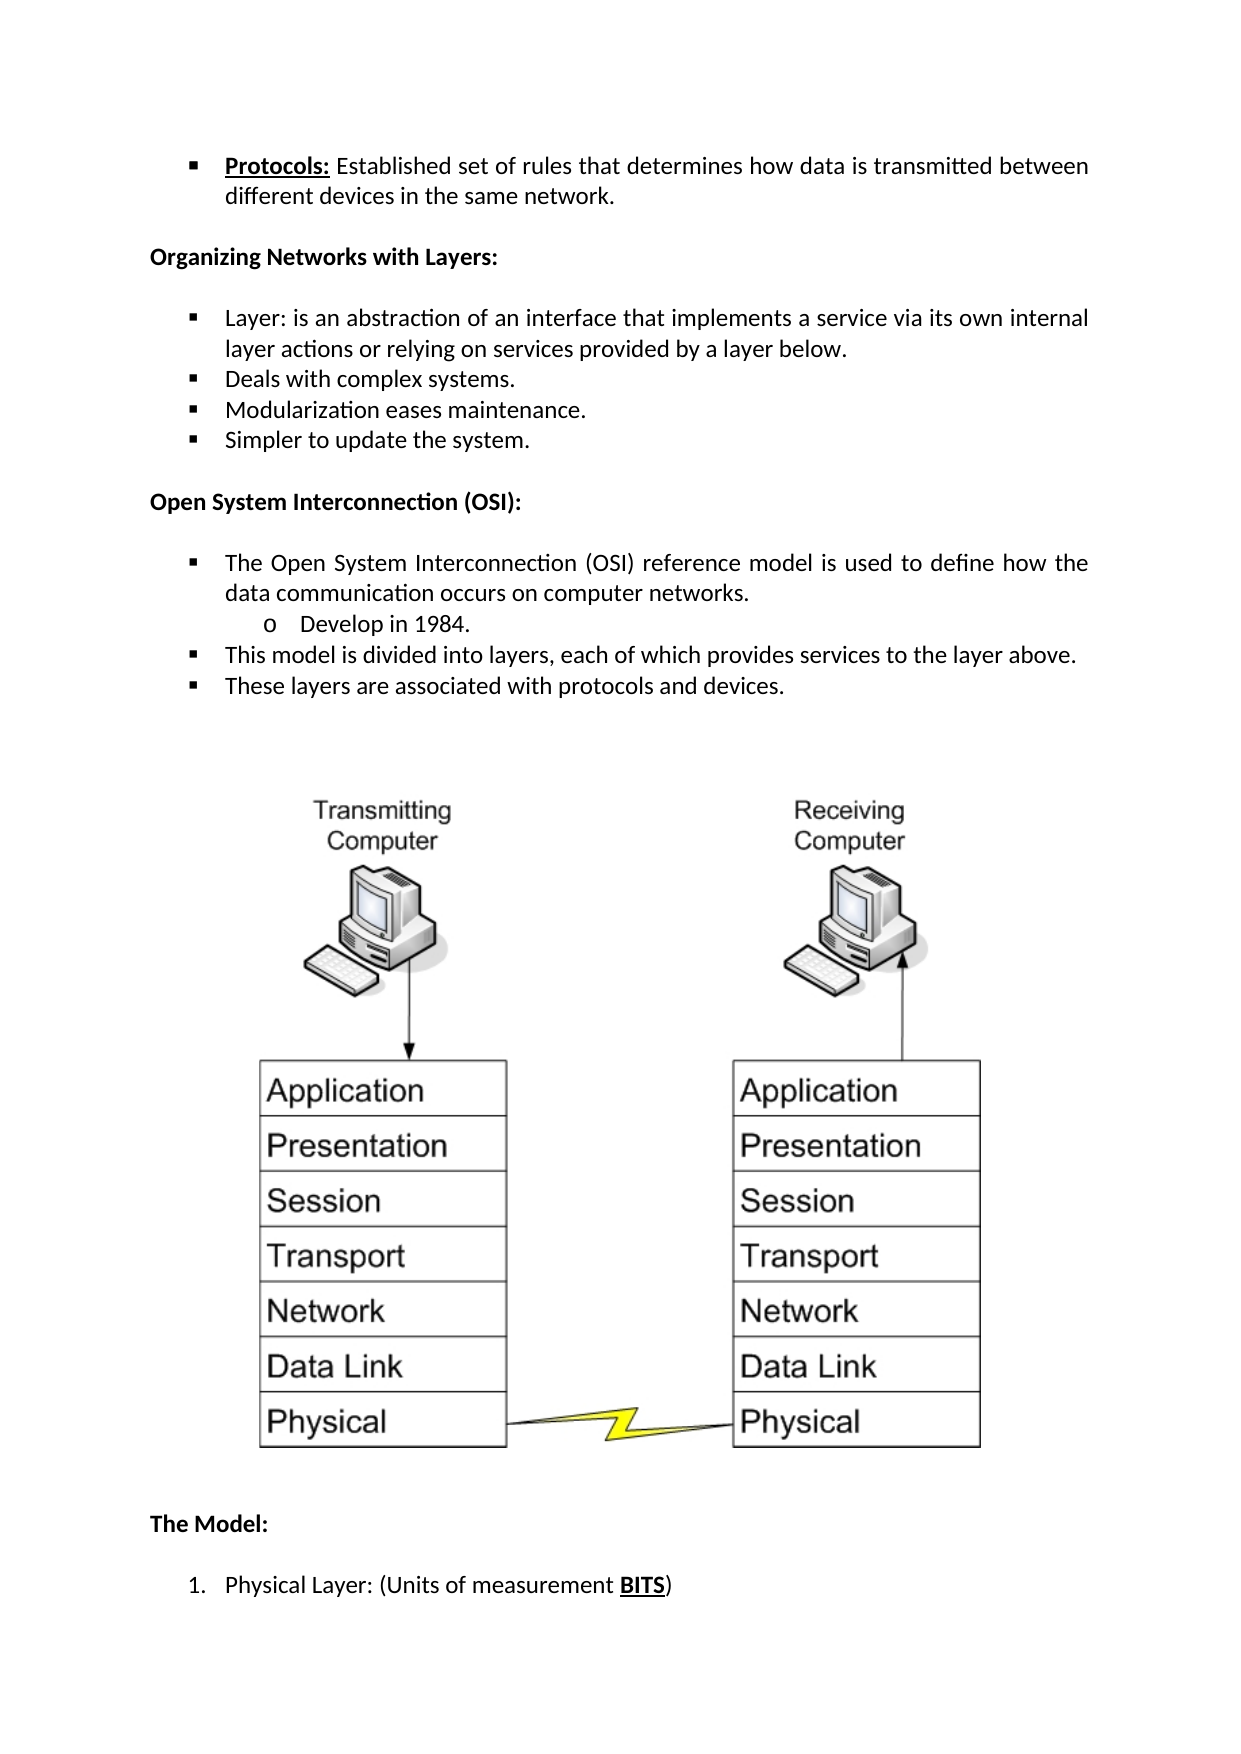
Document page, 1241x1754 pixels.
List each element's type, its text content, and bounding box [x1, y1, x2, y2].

list The Open System Interconnection (OSI) reference model is used to define how the data communication occurs on computer networks. [187, 547, 1090, 608]
list Simpler to update the system. [187, 425, 1090, 455]
text Organizing Networks with Layers: [150, 242, 1090, 272]
picture [259, 792, 981, 1448]
text Open System Interconnection (OSI): [150, 486, 1090, 516]
list Deals with complex systems. [187, 364, 1090, 394]
list This model is divided into layers, each of which provides services to the layer above. [187, 639, 1090, 670]
text The Model: [150, 1508, 1090, 1539]
list These layers are associated with protocols and devices. [187, 670, 1090, 701]
list Layer: is an abstraction of an interface that implements a service via its own internal layer actions or relying on services provided by a layer below. [187, 303, 1090, 364]
list Protocols: Established set of rules that determines how data is transmitted between different devices in the same network. [187, 150, 1090, 211]
list Develop in 1984. [262, 608, 1090, 639]
list Modularization eases maintenance. [187, 394, 1090, 425]
list Physical Layer: (Units of measurement BITS) [187, 1569, 1090, 1600]
